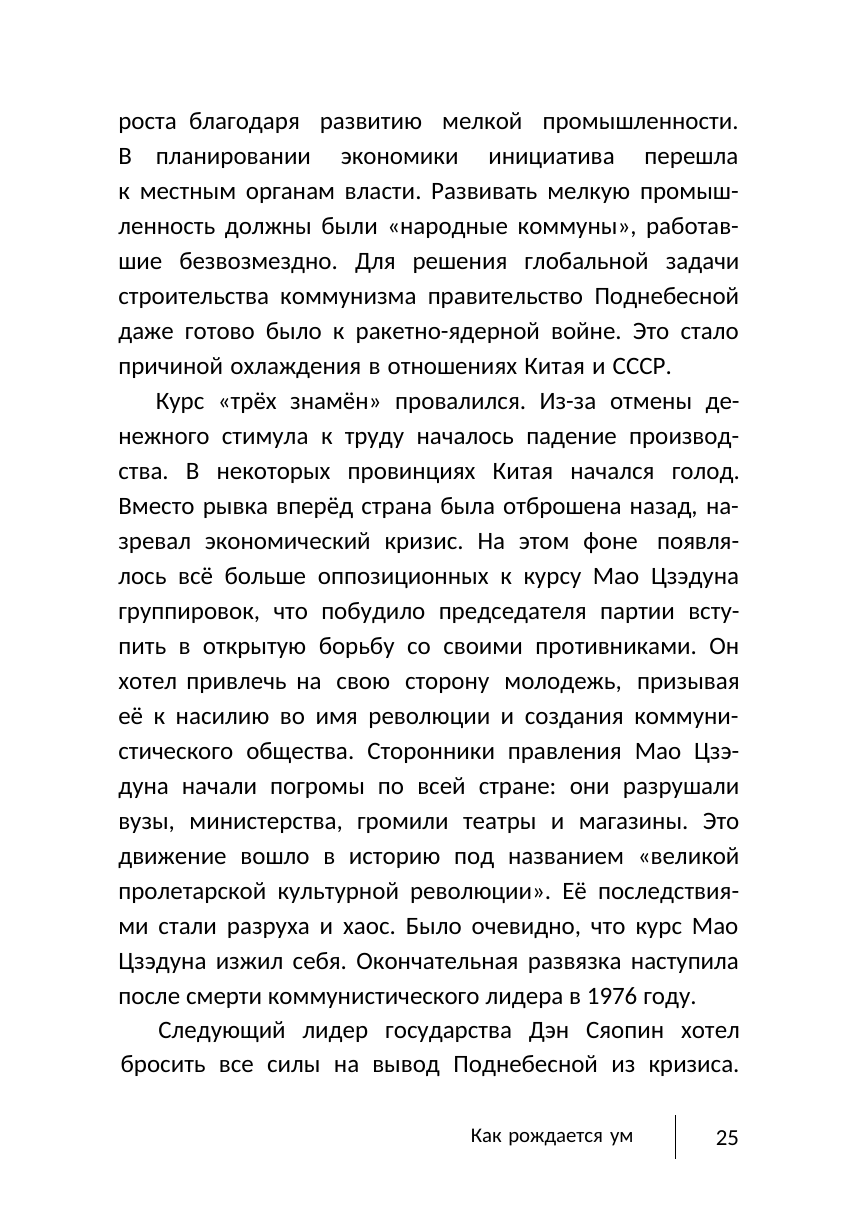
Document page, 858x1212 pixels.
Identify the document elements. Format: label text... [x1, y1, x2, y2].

text бросить все силы на вывод Поднебесной из кризиса. [118, 1048, 739, 1078]
text роста благодаря развитию мелкой промышленности. В планировании экономики инициатива перешла к местным органам власти. Развивать мелкую промыш- ленность должны были «народные коммуны», работав- шие безвозмездно. Для решения глобальной задачи строительства коммунизма правительство Поднебесной даже готово было к ракетно-ядерной войне. Это стало причиной охлаждения в отношениях Китая и СССР. [118, 105, 739, 381]
text Курс «трёх знамён» провалился. Из-за отмены де- нежного стимула к труду началось падение производ- ства. В некоторых провинциях Китая начался голод. Вместо рывка вперёд страна была отброшена назад, на- зревал экономический кризис. На этом фоне появля- лось всё больше оппозиционных к курсу Мао Цзэдуна группировок, что побудило председателя партии всту- пить в открытую борьбу со своими противниками. Он хотел привлечь на свою сторону молодежь, призывая её к насилию во имя революции и создания коммуни- стического общества. Сторонники правления Мао Цзэ- дуна начали погромы по всей стране: они разрушали вузы, министерства, громили театры и магазины. Это движение вошло в историю под названием «великой пролетарской культурной революции». Её последствия- ми стали разруха и хаос. Было очевидно, что курс Мао Цзэдуна изжил себя. Окончательная развязка наступила после смерти коммунистического лидера в 1976 году. [118, 385, 739, 1011]
text Следующий лидер государства Дэн Сяопин хотел [118, 1015, 739, 1044]
